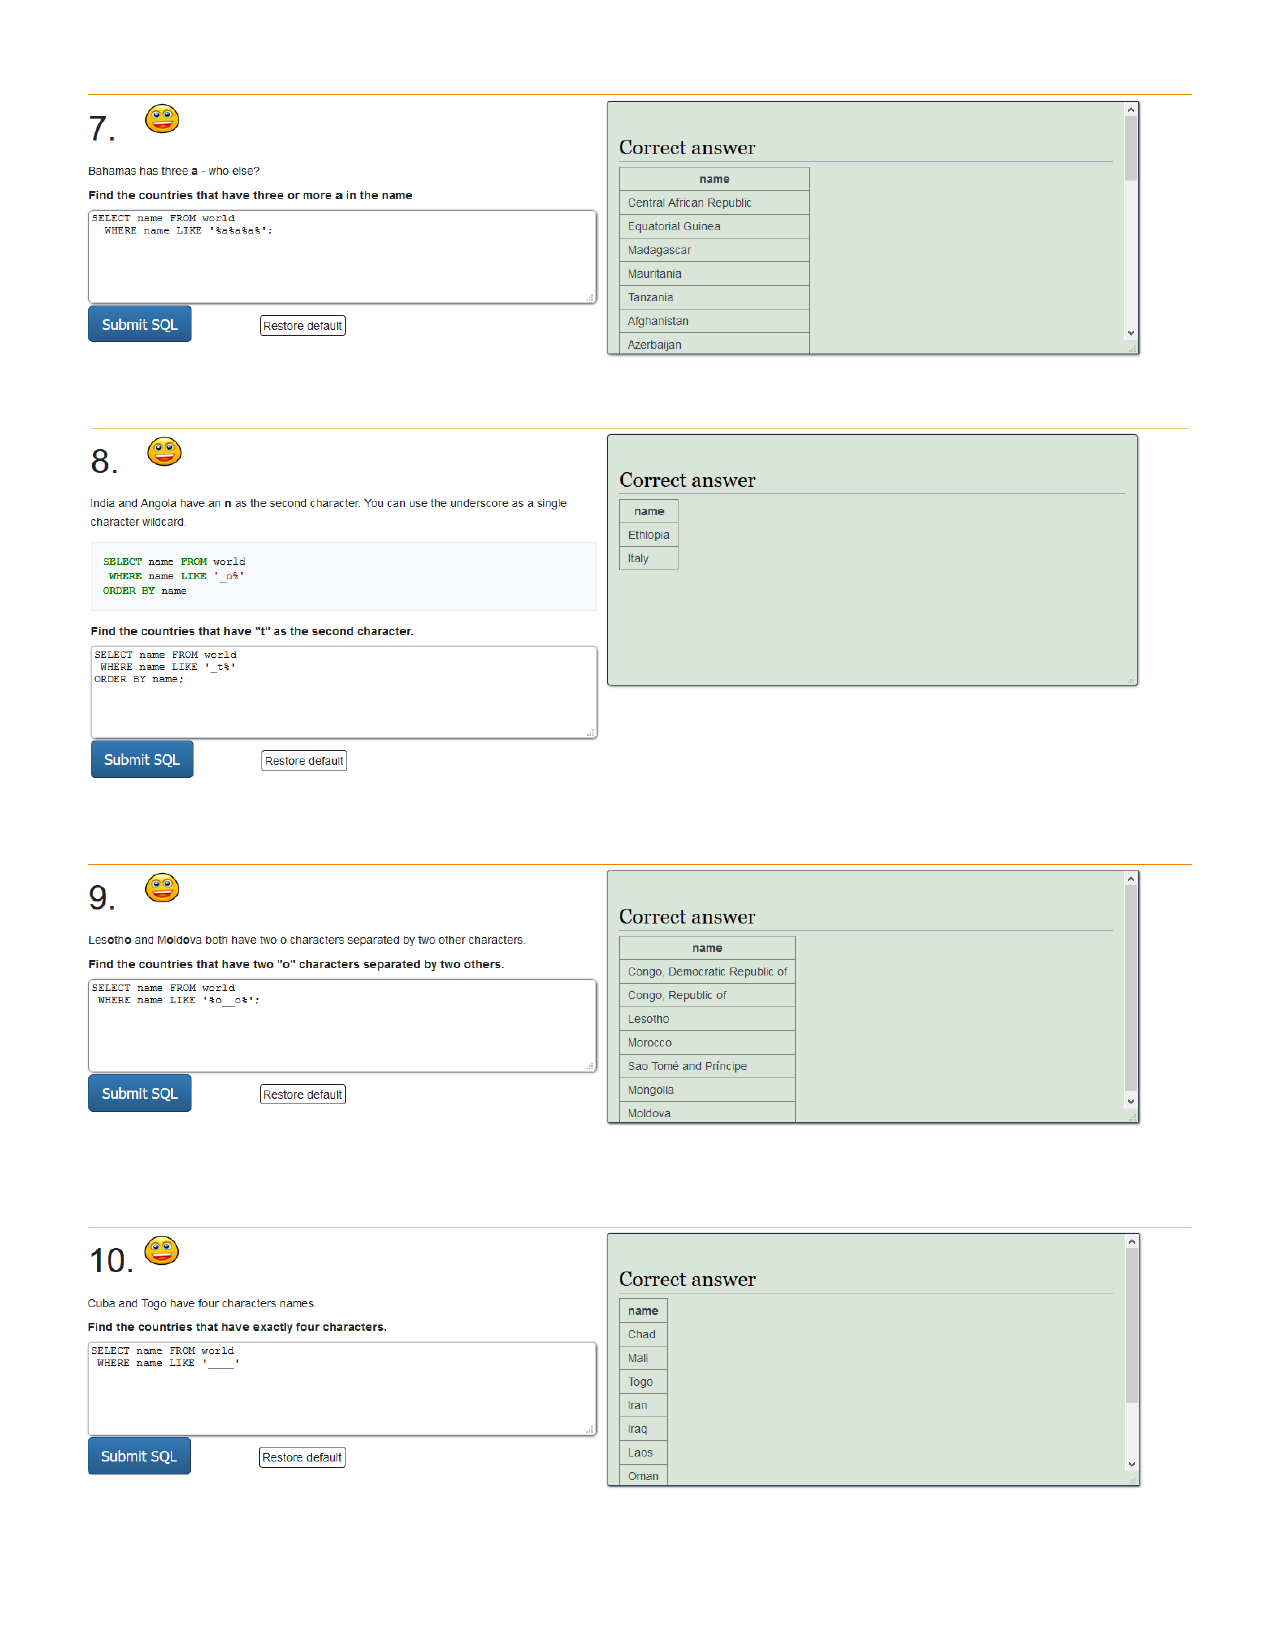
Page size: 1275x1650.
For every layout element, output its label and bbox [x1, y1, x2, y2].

picture [75, 403, 1200, 818]
picture [75, 836, 1200, 1183]
picture [75, 75, 1200, 385]
picture [75, 1201, 1200, 1536]
